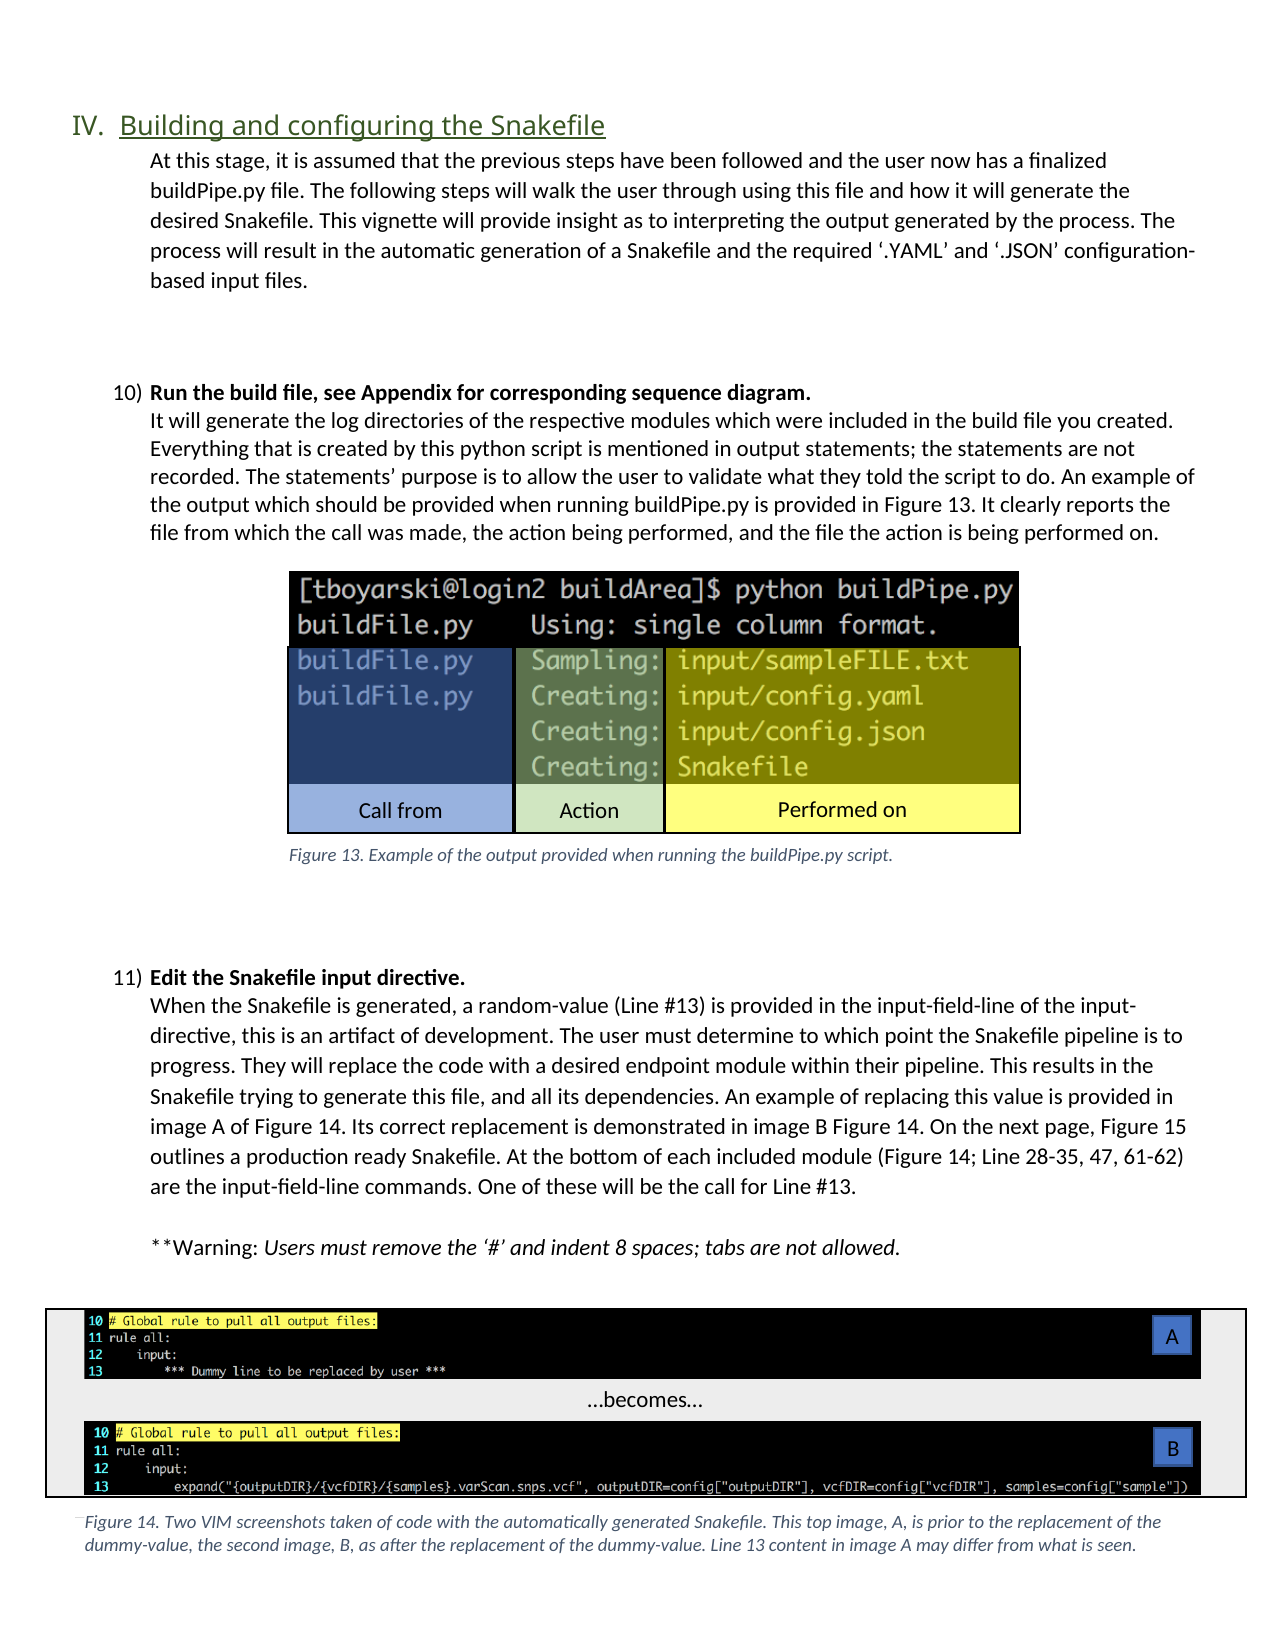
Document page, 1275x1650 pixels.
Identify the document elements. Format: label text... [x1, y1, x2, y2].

picture [84, 1309, 1201, 1379]
list At this stage, it is assumed that the previous steps have been followed and the user now has a finalized buildPipe.py file. The following steps will walk the user through using this file and how it will generate the desired Snakefile. This vignette will provide insight as to interpreting the output generated by the process. The process will result in the automatic generation of a Snakefile and the required ‘.YAML’ and ‘.JSON’ configuration-based input files. [150, 146, 1200, 294]
list When the Snakefile is generated, a random-value (Line #13) is provided in the input-field-line of the input-directive, this is an artifact of development. The user must determine to which point the Snakefile pipeline is to progress. They will replace the code with a desired endpoint module within their pipeline. This results in the Snakefile trying to generate this file, and all its dependencies. An example of replacing this value is provided in image A of Figure 14. Its correct replacement is demonstrated in image B Figure 14. On the next page, Figure 15 outlines a production ready Snakefile. At the bottom of each included module (Figure 14; Line 28-35, 47, 61-62) are the input-field-line commands. One of these will be the call for Line #13. [150, 991, 1200, 1201]
picture [84, 1421, 1201, 1495]
subtitle Run the build file, see Appendix for corresponding sequence diagram. [112, 378, 1200, 406]
subtitle Building and configuring the Snakefile [104, 106, 1200, 143]
picture [289, 571, 1019, 646]
subtitle Edit the Snakefile input directive. [112, 963, 1200, 991]
list **Warning: Users must remove the ‘#’ and indent 8 spaces; tabs are not allowed. [150, 1233, 1200, 1261]
list It will generate the log directories of the respective modules which were included in the build file you created. Everything that is created by this python script is mentioned in output statements; the statements are not recorded. The statements’ purpose is to allow the user to validate what they told the script to do. An example of the output which should be provided when running buildPipe.py is provided in Figure 13. It clearly reports the file from which the call was made, the action being performed, and the file the action is being performed on. [150, 406, 1200, 546]
